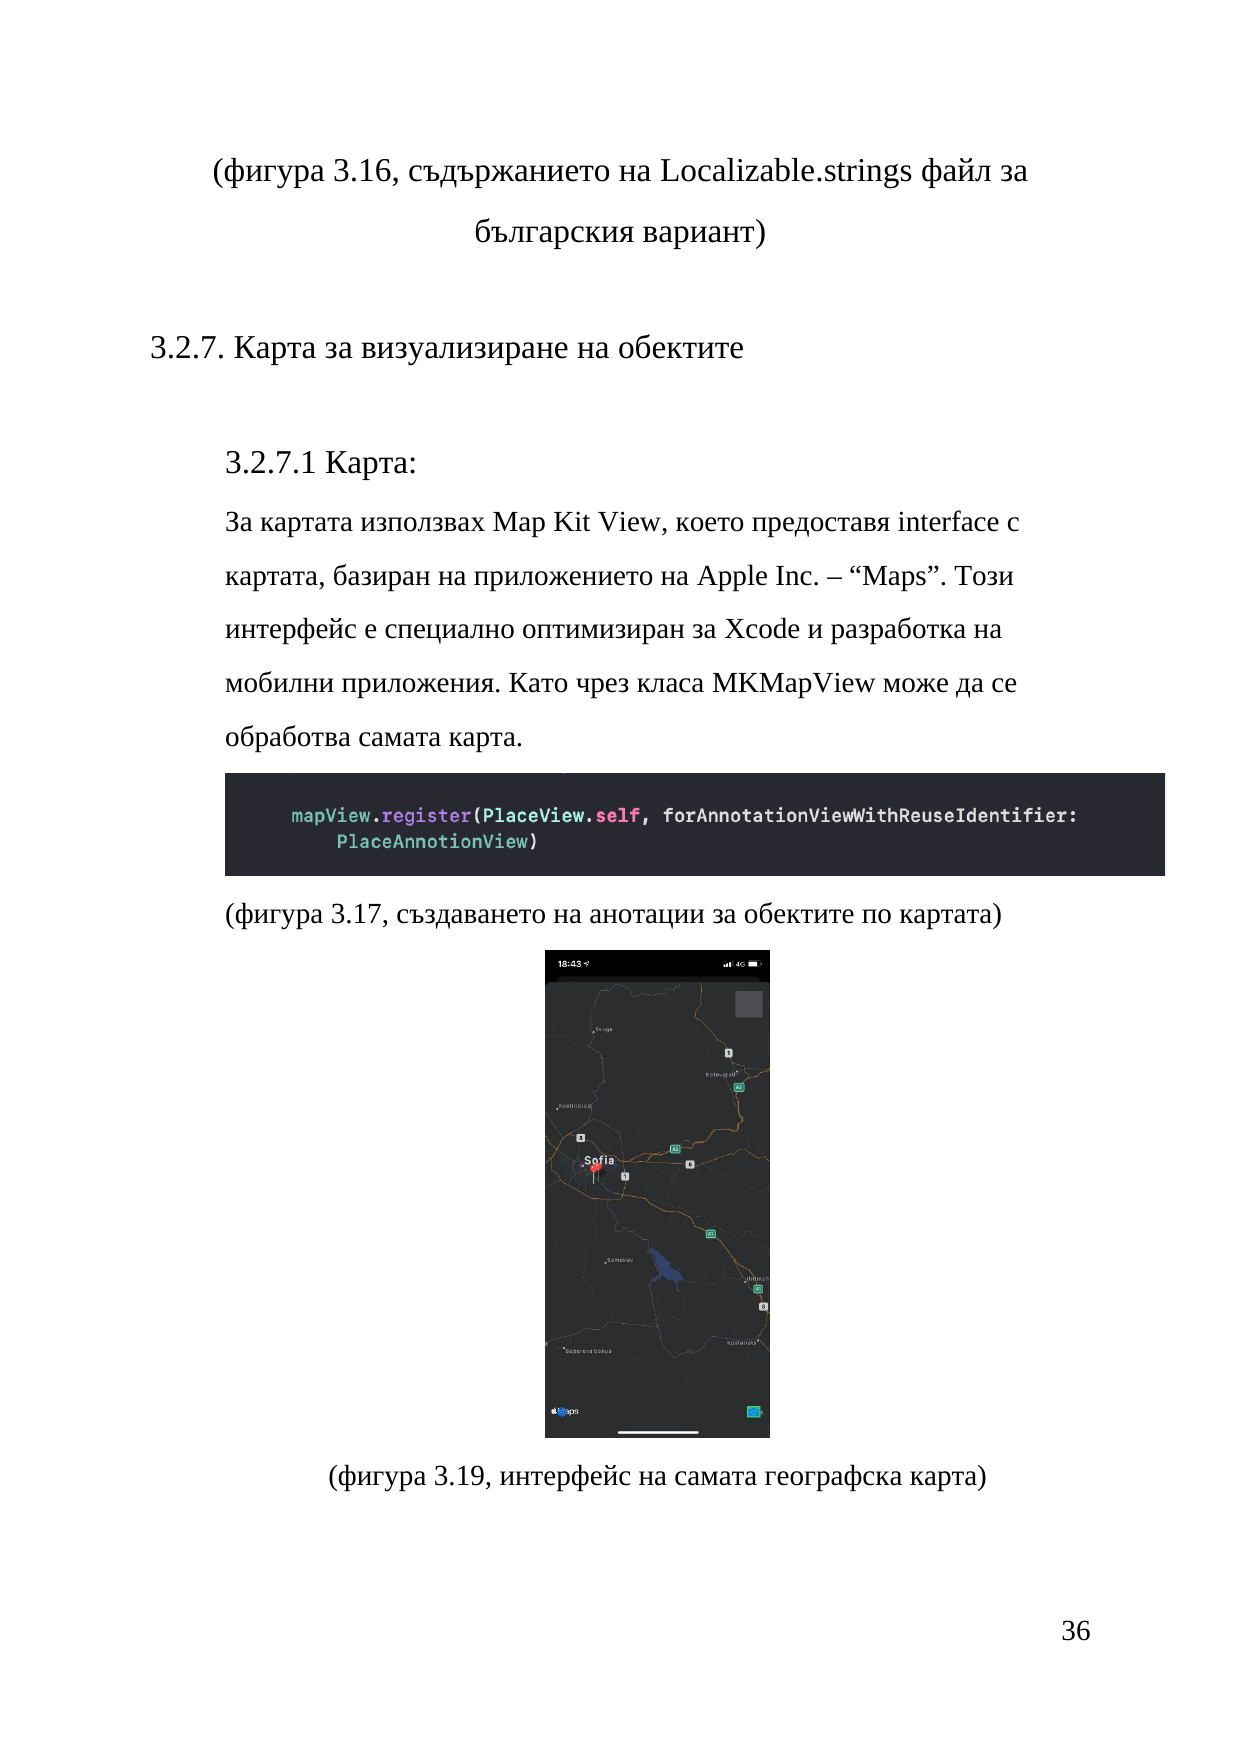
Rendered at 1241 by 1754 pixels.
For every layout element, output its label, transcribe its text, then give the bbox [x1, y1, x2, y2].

picture [225, 773, 1166, 876]
text 3.2.7.1 Карта: [225, 443, 1090, 481]
text (фигура 3.17, създаването на анотации за обектите по картата) [225, 897, 1090, 930]
text (фигура 3.16, съдържанието на Localizable.strings файл за българския вариант) [150, 150, 1090, 249]
text (фигура 3.19, интерфейс на самата географска карта) [225, 1458, 1090, 1491]
picture [545, 950, 770, 1438]
text За картата използвах Map Kit View, което предоставя interface с картата, базиран на приложението на Apple Inc. – “Maps”. Този интерфейс е специално оптимизиран за Xcode и разработка на мобилни приложения. Като чрез класа MKMapView може да се обработва самата карта. [225, 504, 1090, 752]
text 3.2.7. Карта за визуализиране на обектите [150, 327, 1090, 365]
